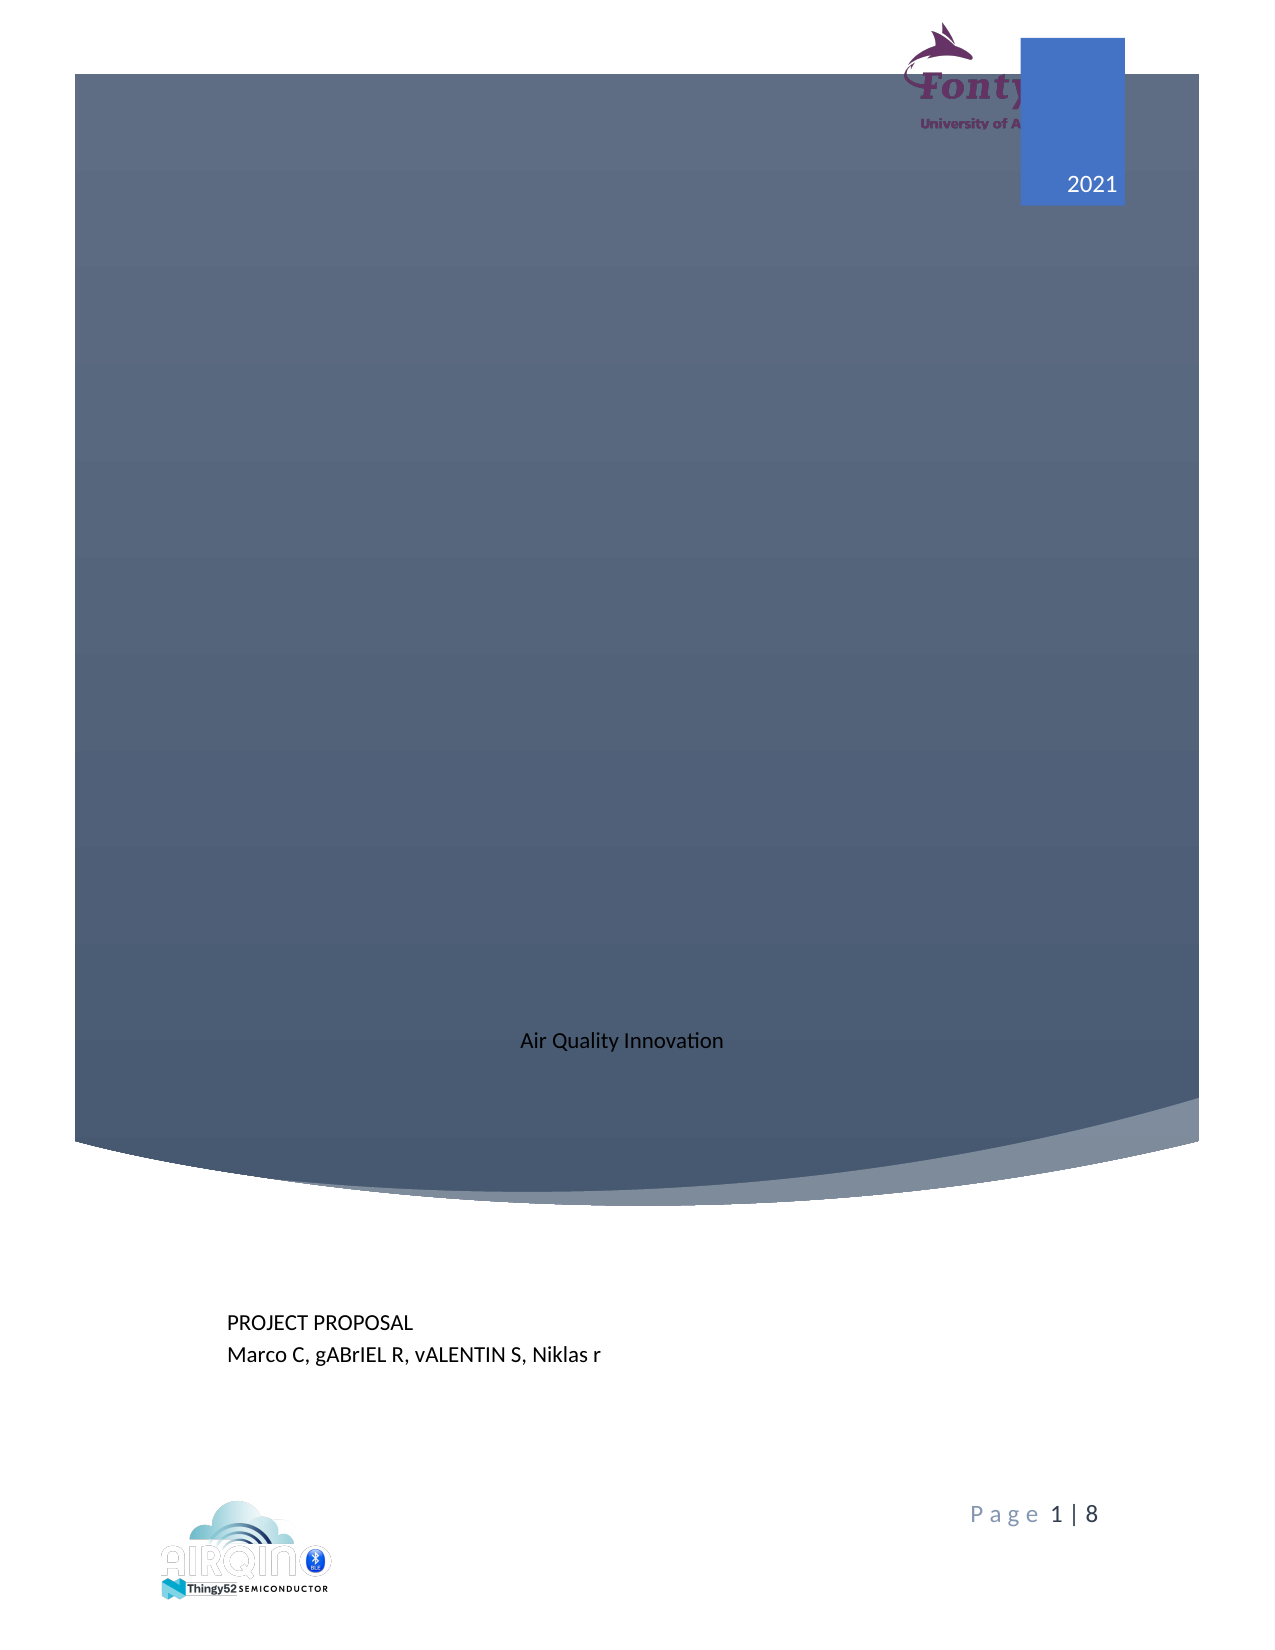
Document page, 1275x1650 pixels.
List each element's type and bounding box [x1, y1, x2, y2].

picture [150, 1498, 335, 1602]
picture [902, 20, 1020, 130]
